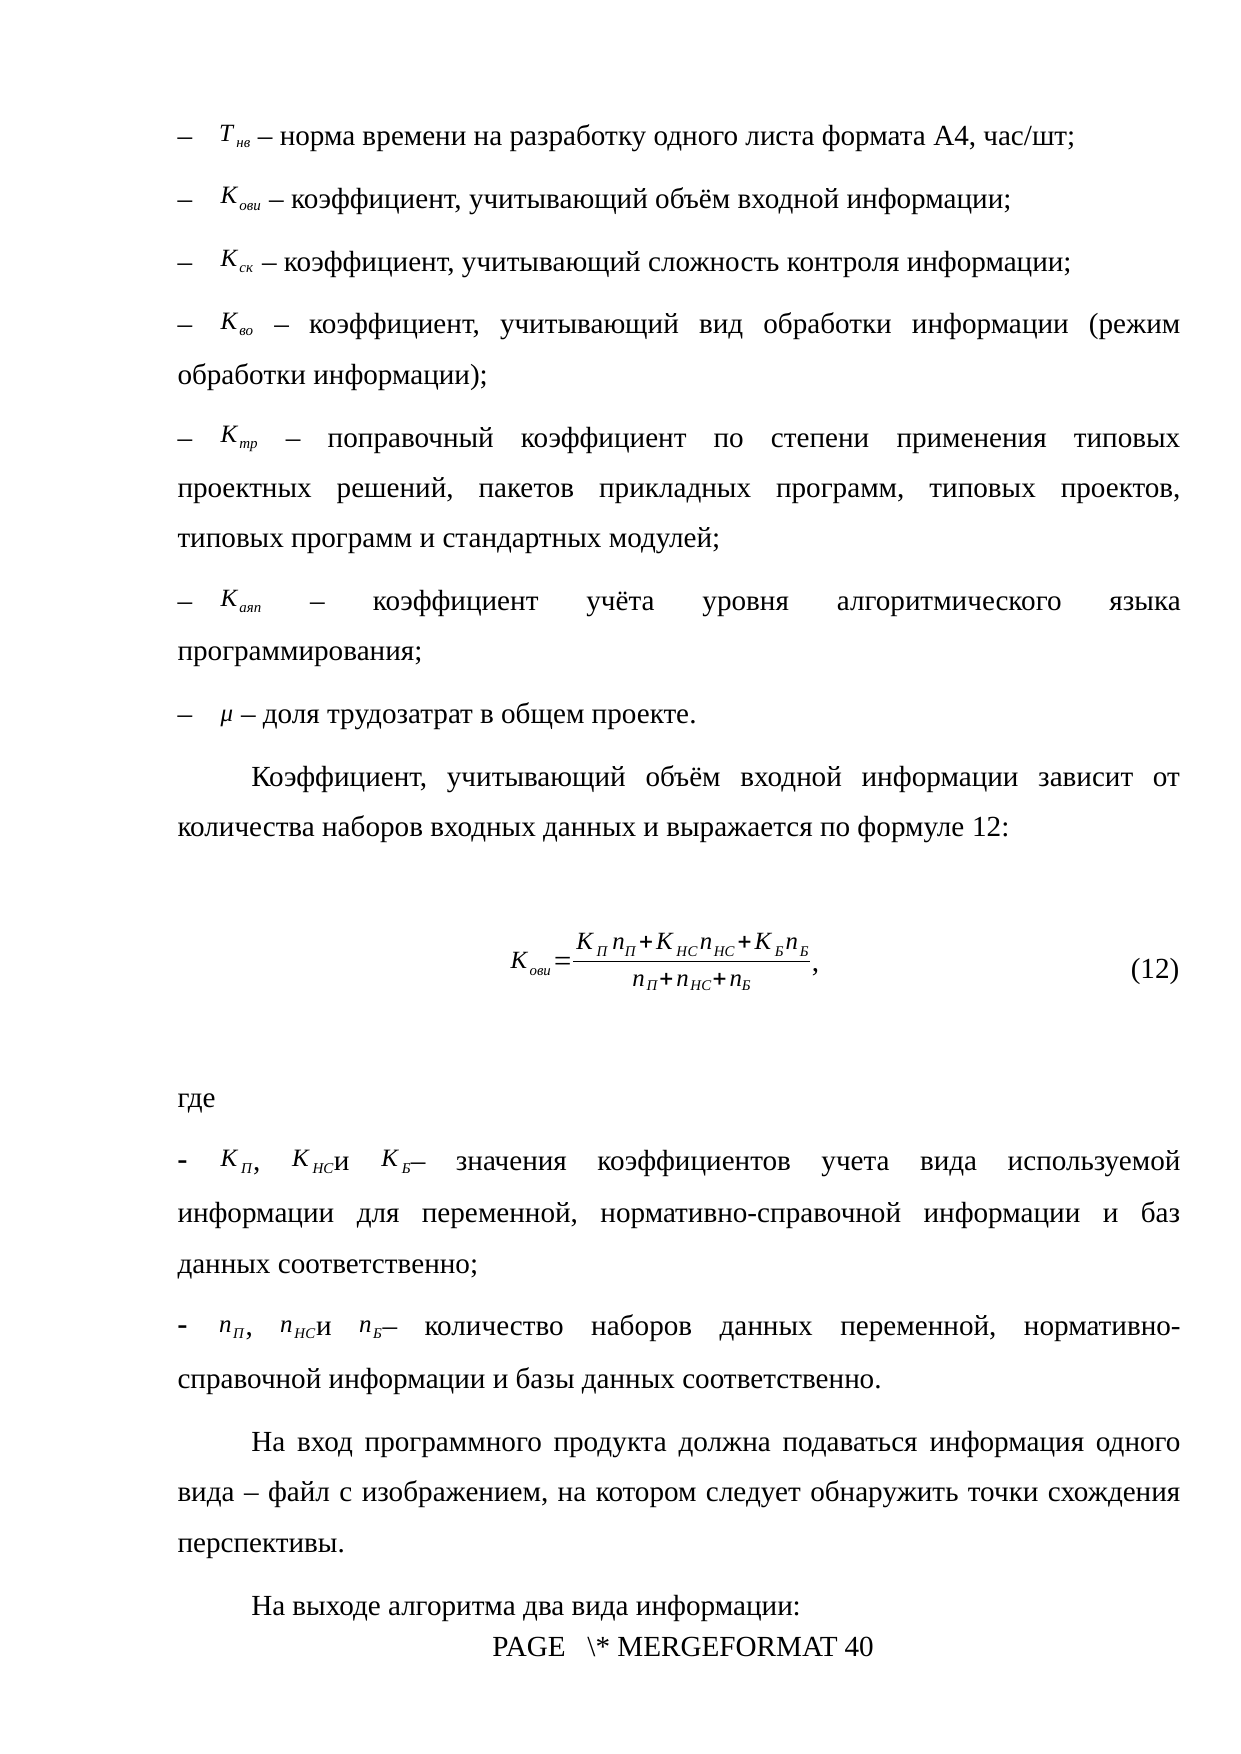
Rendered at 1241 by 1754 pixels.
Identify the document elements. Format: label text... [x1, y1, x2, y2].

list – коэффициент, учитывающий вид обработки информации (режим обработки информации); [177, 307, 1181, 390]
list – коэффициент, учитывающий объём входной информации; [177, 181, 1181, 214]
text На выходе алгоритма два вида информации: [177, 1588, 1181, 1621]
list – поправочный коэффициент по степени применения типовых проектных решений, пакетов прикладных программ, типовых проектов, типовых программ и стандартных модулей; [177, 420, 1181, 554]
list , и – количество наборов данных переменной, нормативно-справочной информации и базы данных соответственно. [177, 1308, 1181, 1395]
table_header (12) [1073, 923, 1185, 1029]
text На вход программного продукта должна подаваться информация одного вида – файл с изображением, на котором следует обнаружить точки схождения перспективы. [177, 1424, 1181, 1558]
text где [177, 1080, 1181, 1113]
text Коэффициент, учитывающий объём входной информации зависит от количества наборов входных данных и выражается по формуле 12: [177, 759, 1181, 843]
list – коэффициент учёта уровня алгоритмического языка программирования; [177, 583, 1181, 667]
list – коэффициент, учитывающий сложность контроля информации; [177, 244, 1181, 277]
table_header , [181, 923, 1073, 1029]
list – доля трудозатрат в общем проекте. [177, 696, 1181, 730]
list , и – значения коэффициентов учета вида используемой информации для переменной, нормативно-справочной информации и баз данных соответственно; [177, 1143, 1181, 1279]
list – норма времени на разработку одного листа формата А4, час/шт; [177, 118, 1181, 152]
